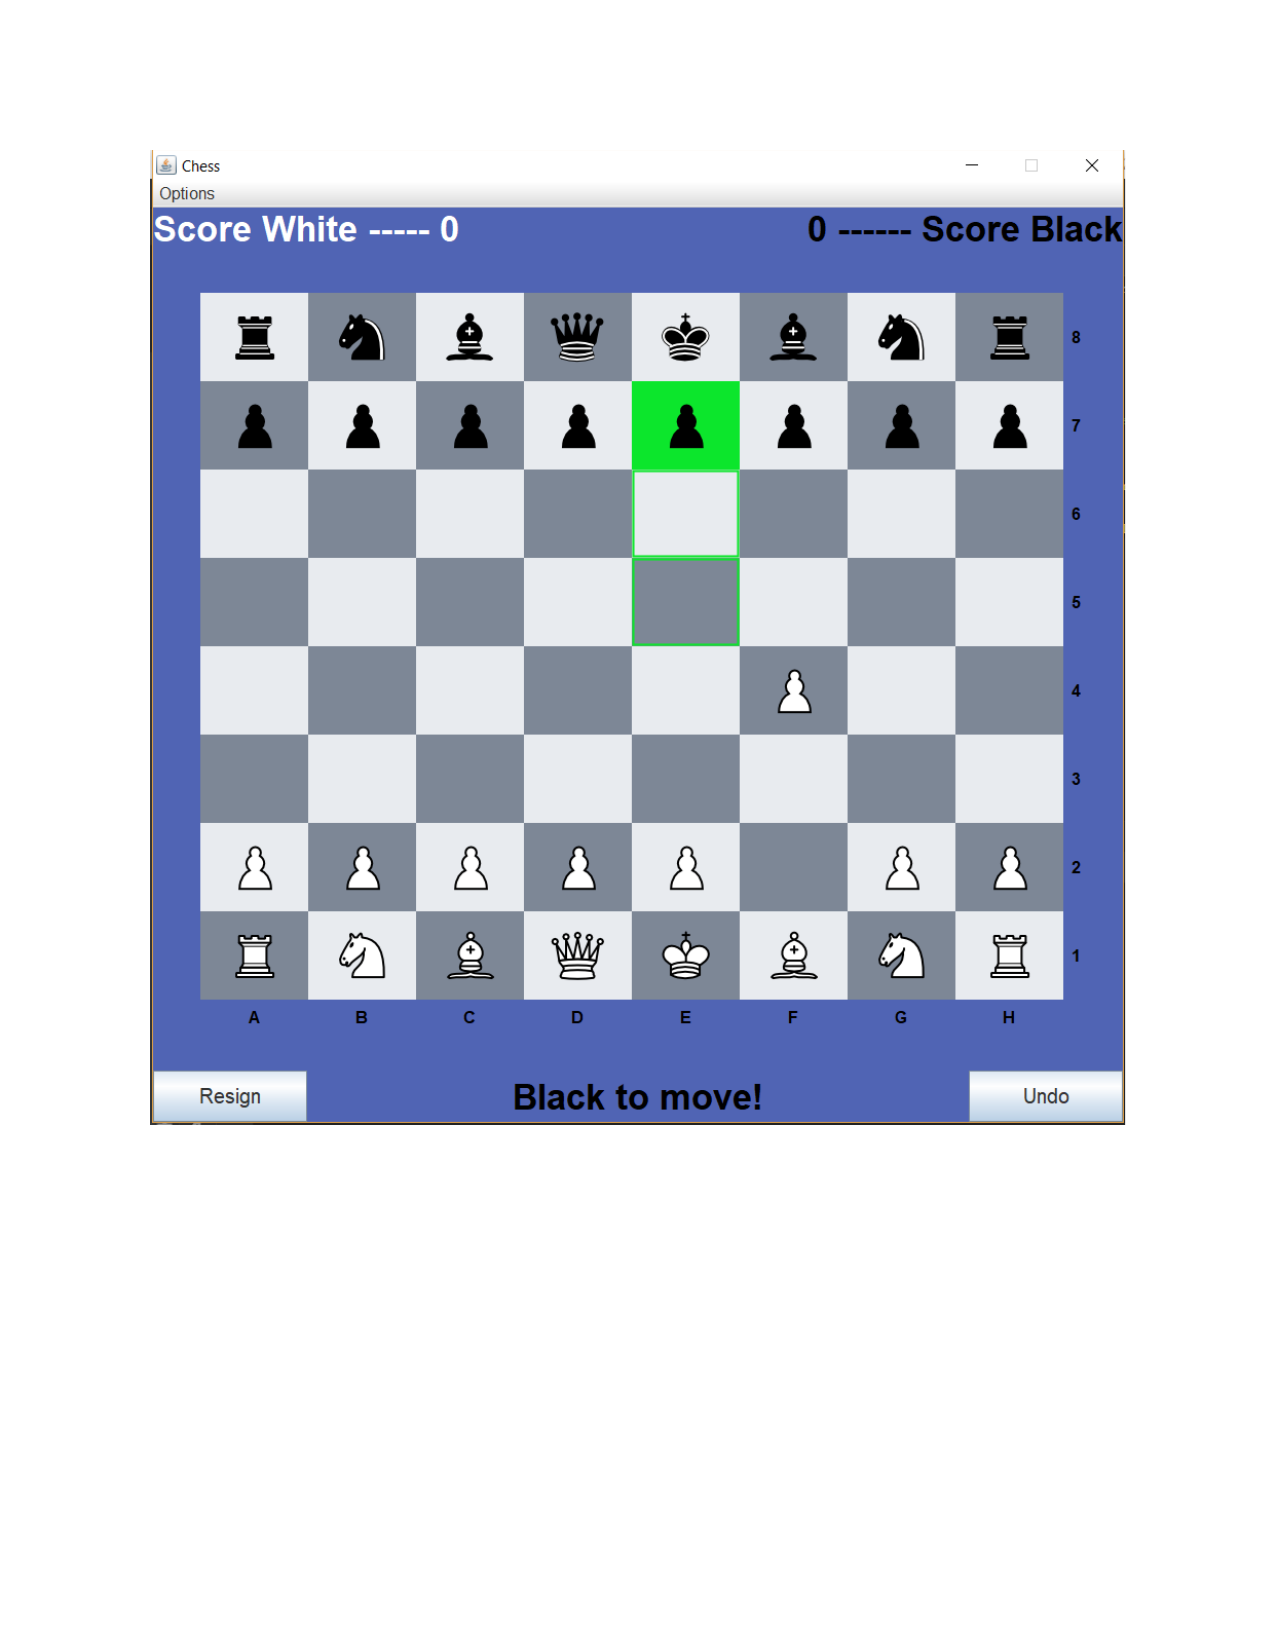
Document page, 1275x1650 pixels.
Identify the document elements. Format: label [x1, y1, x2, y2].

picture [150, 150, 1125, 1125]
